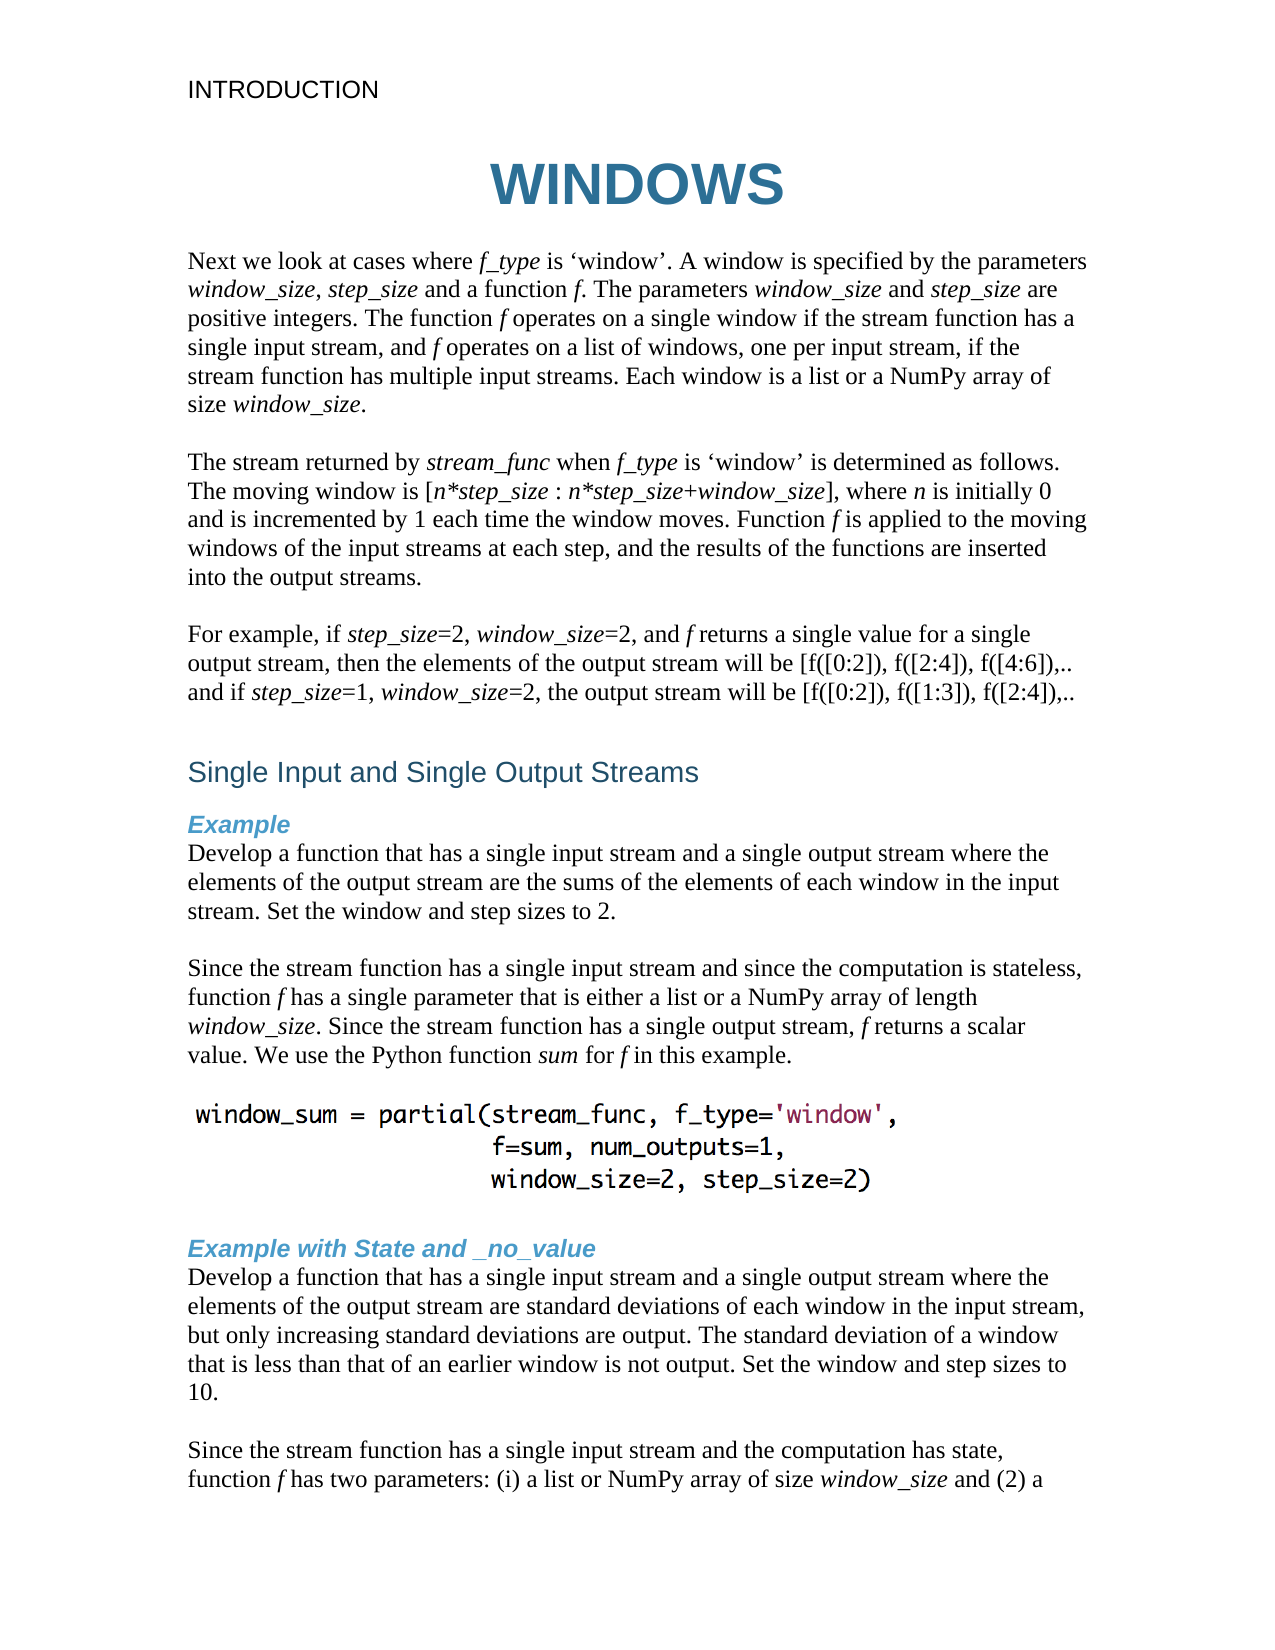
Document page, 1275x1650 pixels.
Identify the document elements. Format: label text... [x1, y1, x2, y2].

subtitle Single Input and Single Output Streams [187, 755, 1087, 789]
text Develop a function that has a single input stream and a single output stream where the elements of the output stream are the sums of the elements of each window in the input stream. Set the window and step sizes to 2. [187, 838, 1087, 925]
subtitle WINDOWS [187, 150, 1087, 217]
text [187, 1435, 1087, 1492]
picture [187, 1097, 906, 1213]
text Develop a function that has a single input stream and a single output stream where the elements of the output stream are standard deviations of each window in the input stream, but only increasing standard deviations are output. The standard deviation of a window that is less than that of an earlier window is not output. Set the window and step sizes to 10. [187, 1262, 1087, 1406]
text For example, if step_size=2, window_size=2, and f returns a single value for a single output stream, then the elements of the output stream will be [f([0:2]), f([2:4]), f([4:6]),.. and if step_size=1, window_size=2, the output stream will be [f([0:2]), f([1:3]), f([2:4]),.. [187, 619, 1087, 706]
subtitle Example with State and _no_value [187, 1234, 1087, 1262]
text Next we look at cases where f_type is ‘window’. A window is specified by the parameters window_size, step_size and a function f. The parameters window_size and step_size are positive integers. The function f operates on a single window if the stream function has a single input stream, and f operates on a list of windows, one per input stream, if the stream function has multiple input streams. Each window is a list or a NumPy array of size window_size. [187, 246, 1087, 418]
text The stream returned by stream_func when f_type is ‘window’ is determined as follows. The moving window is [n*step_size : n*step_size+window_size], where n is initially 0 and is incremented by 1 each time the window moves. Function f is applied to the moving windows of the input streams at each step, and the results of the functions are inserted into the output streams. [187, 447, 1087, 591]
subtitle Example [187, 810, 1087, 838]
text Since the stream function has a single input stream and since the computation is stateless, function f has a single parameter that is either a list or a NumPy array of length window_size. Since the stream function has a single output stream, f returns a scalar value. We use the Python function sum for f in this example. [187, 953, 1087, 1068]
